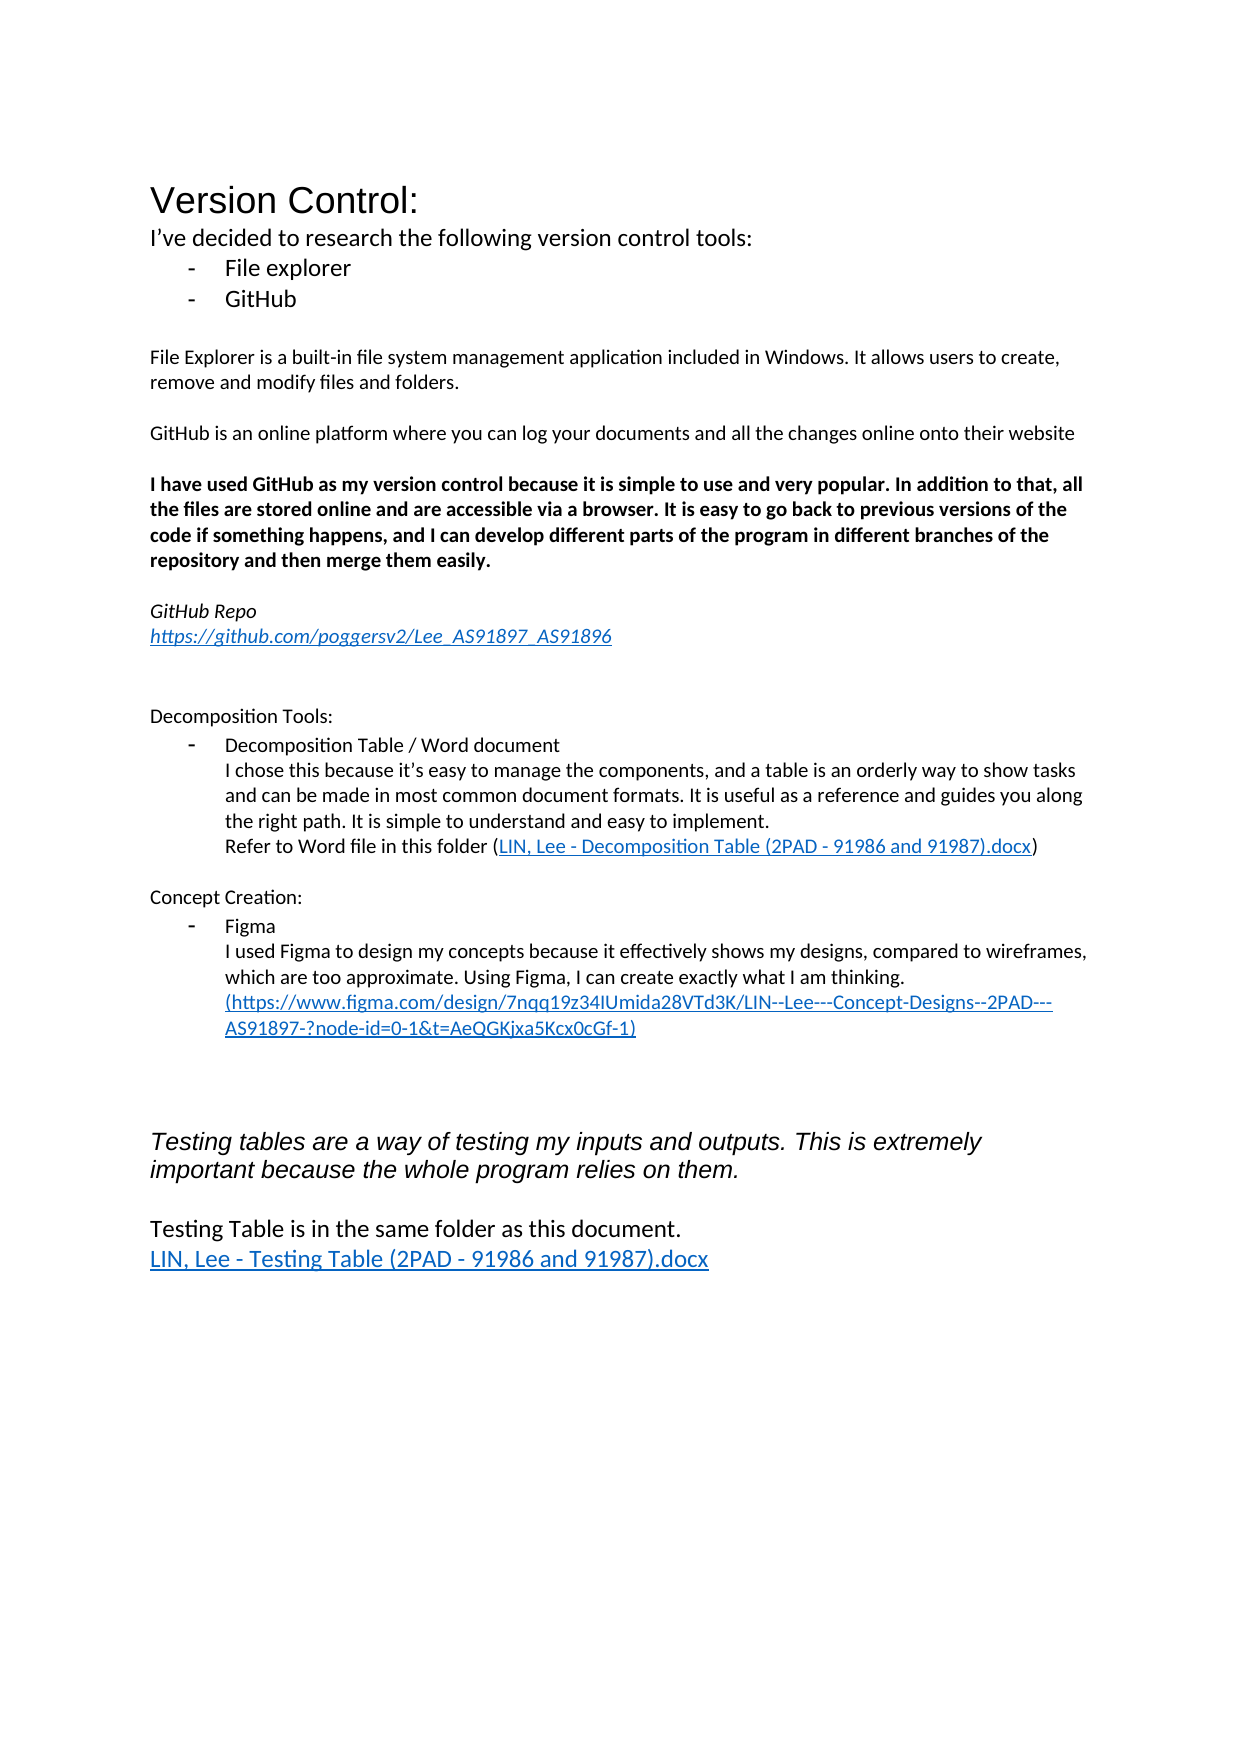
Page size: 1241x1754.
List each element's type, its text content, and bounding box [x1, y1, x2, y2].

text GitHub is an online platform where you can log your documents and all the changes online onto their website [150, 420, 1090, 446]
list Decomposition Table / Word document [187, 728, 1090, 757]
list File explorer [187, 252, 1090, 283]
list I used Figma to design my concepts because it effectively shows my designs, compared to wireframes, which are too approximate. Using Figma, I can create exactly what I am thinking. [225, 938, 1090, 989]
text File Explorer is a built-in file system management application included in Windows. It allows users to create, remove and modify files and folders. [150, 344, 1090, 395]
text https://github.com/poggersv2/Lee_AS91897_AS91896 [150, 623, 1090, 649]
text Version Control: [150, 179, 1090, 222]
text Decomposition Tools: [150, 703, 1090, 728]
text I’ve decided to research the following version control tools: [150, 222, 1090, 252]
list Refer to Word file in this folder (LIN, Lee - Decomposition Table (2PAD - 91986 and 91987).docx) [225, 833, 1090, 859]
text I have used GitHub as my version control because it is simple to use and very popular. In addition to that, all the files are stored online and are accessible via a browser. It is easy to go back to previous versions of the code if something happens, and I can develop different parts of the program in different branches of the repository and then merge them easily. [150, 471, 1090, 573]
text Concept Creation: [150, 884, 1090, 910]
list (https://www.figma.com/design/7nqq19z34IUmida28VTd3K/LIN--Lee---Concept-Designs--2PAD---AS91897-?node-id=0-1&t=AeQGKjxa5Kcx0cGf-1) [225, 989, 1090, 1040]
list GitHub [187, 283, 1090, 313]
text Testing Table is in the same folder as this document. [150, 1213, 1090, 1243]
text LIN, Lee - Testing Table (2PAD - 91986 and 91987).docx [150, 1243, 1090, 1274]
list I chose this because it’s easy to manage the components, and a table is an orderly way to show tasks and can be made in most common document formats. It is useful as a reference and guides you along the right path. It is simple to understand and easy to implement. [225, 757, 1090, 833]
text Testing tables are a way of testing my inputs and outputs. This is extremely important because the whole program relies on them. [150, 1127, 1090, 1184]
text GitHub Repo [150, 598, 1090, 623]
list Figma [187, 910, 1090, 938]
